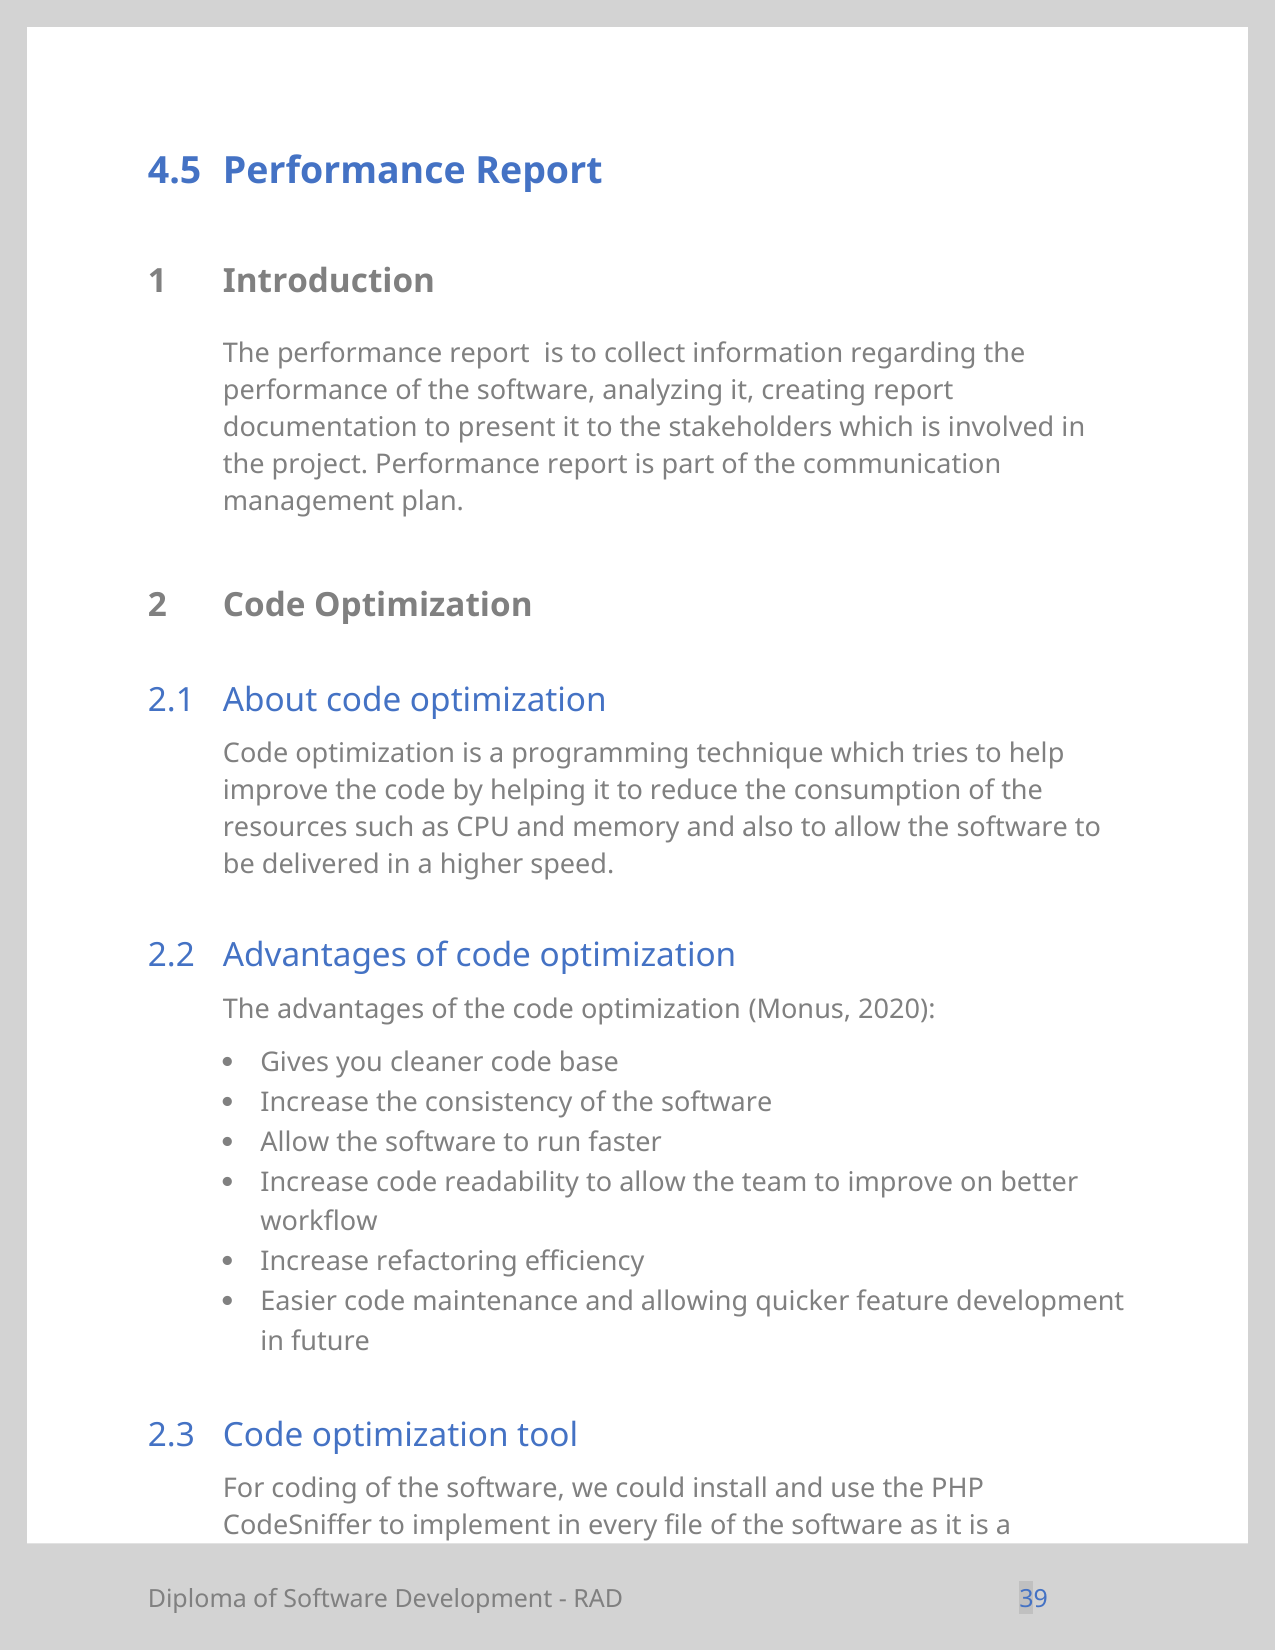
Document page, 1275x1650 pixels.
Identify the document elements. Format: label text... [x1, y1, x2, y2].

text The advantages of the code optimization: [148, 989, 1127, 1026]
list Easier code maintenance and allowing quicker feature development in future [223, 1281, 1127, 1358]
list Increase refactoring efficiency [223, 1242, 1127, 1278]
subtitle 2.1 About code optimization [148, 676, 1127, 721]
list Increase code readability to allow the team to improve on better workflow [223, 1162, 1127, 1239]
list Allow the software to run faster [223, 1122, 1127, 1159]
subtitle 1 Introduction [148, 257, 1127, 302]
subtitle 2.2 Advantages of code optimization [148, 931, 1127, 977]
text Code optimization is a programming technique which tries to help improve the code by helping it to reduce the consumption of the resources such as CPU and memory and also to allow the software to be delivered in a higher speed. [223, 734, 1127, 881]
list Increase the consistency of the software [223, 1082, 1127, 1119]
subtitle 2 Code Optimization [148, 580, 1127, 626]
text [223, 1469, 1127, 1543]
subtitle 4.5 Performance Report [148, 143, 1127, 194]
subtitle 2.3 Code optimization tool [148, 1411, 1127, 1456]
list The performance report is to collect information regarding the performance of the software, analyzing it, creating report documentation to present it to the stakeholders which is involved in the project. Performance report is part of the communication management plan. [223, 333, 1127, 518]
list Gives you cleaner code base [223, 1043, 1127, 1079]
